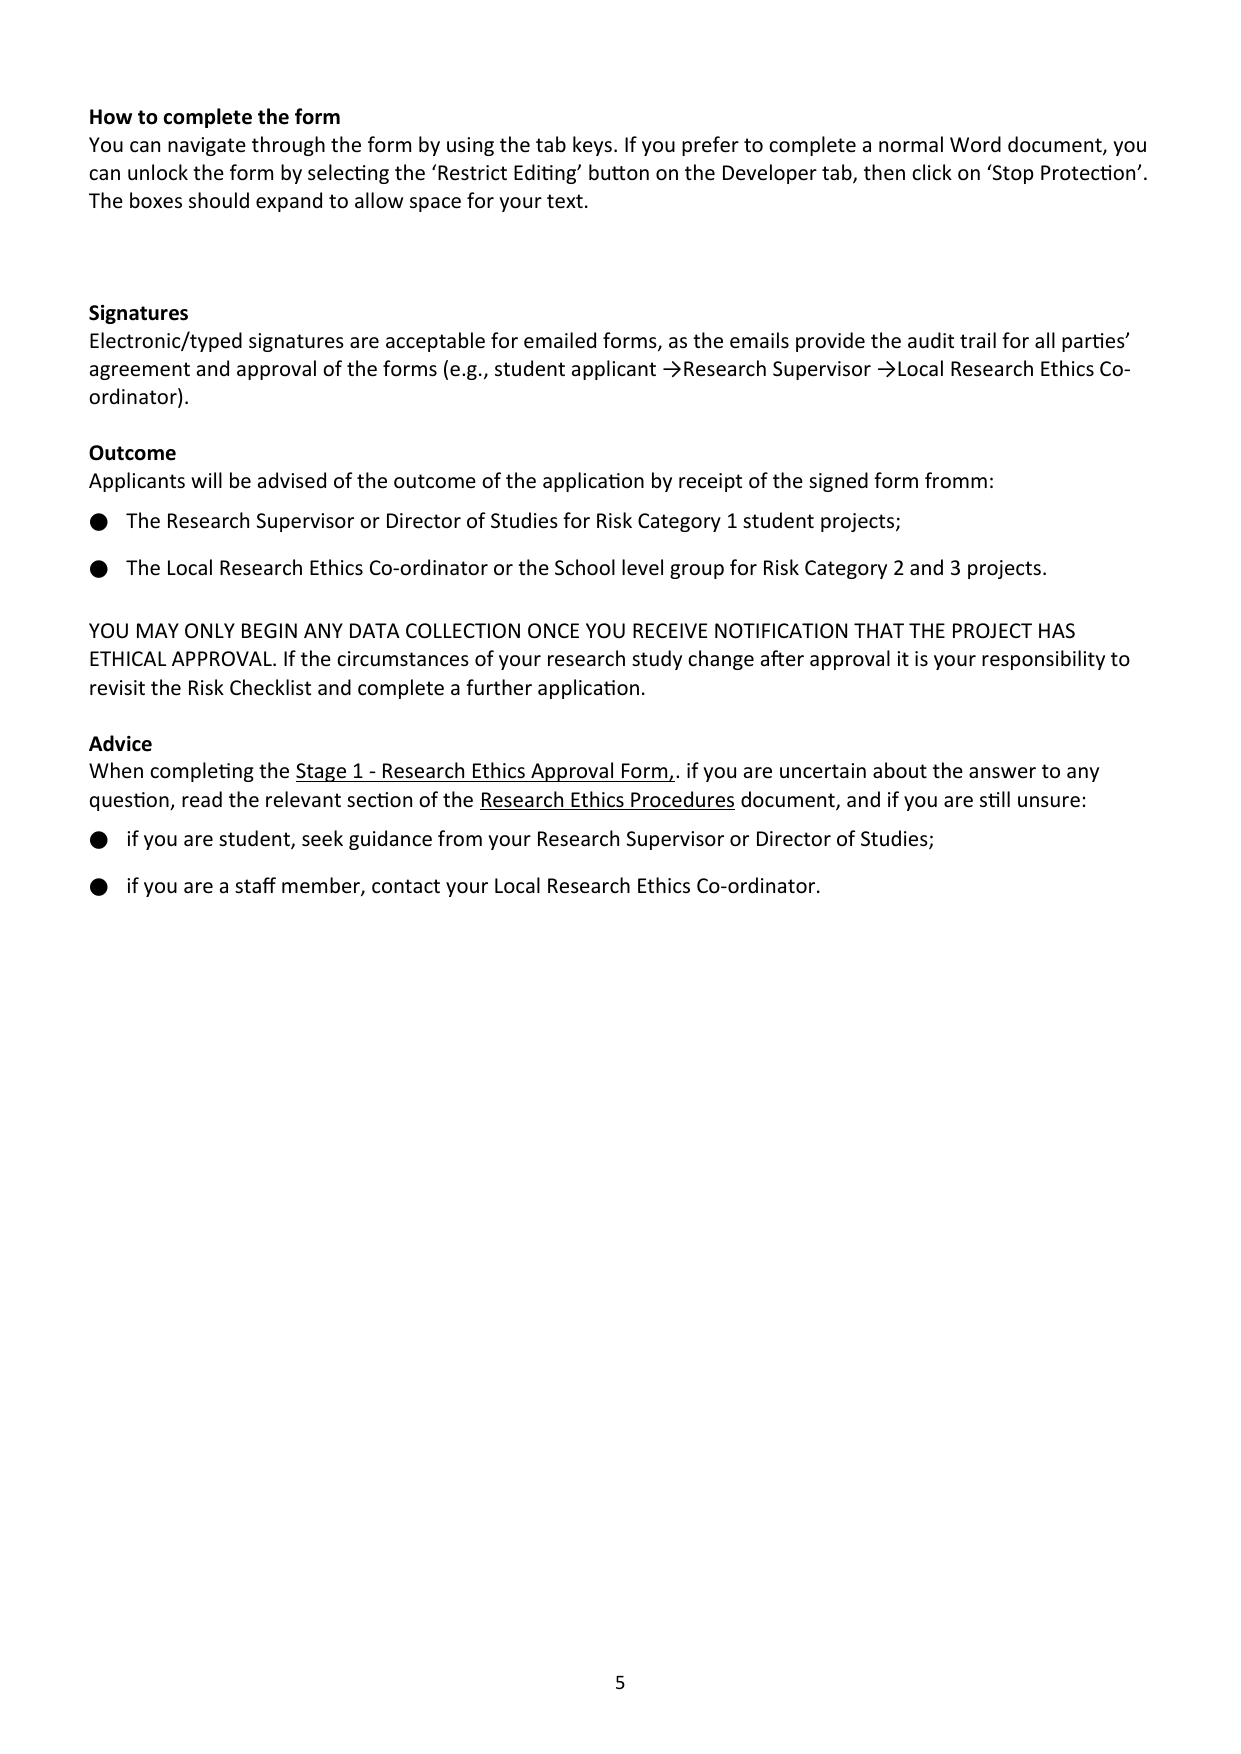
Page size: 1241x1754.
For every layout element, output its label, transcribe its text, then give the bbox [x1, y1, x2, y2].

text Applicants will be advised of the outcome of the application by receipt of the signed form fromm: [89, 467, 1152, 494]
text You can navigate through the form by using the tab keys. If you prefer to complete a normal Word document, you can unlock the form by selecting the ‘Restrict Editing’ button on the Developer tab, then click on ‘Stop Protection’. The boxes should expand to allow space for your text. [89, 130, 1152, 214]
text Signatures [89, 298, 1152, 326]
text How to complete the form [89, 102, 1152, 130]
text When completing the Stage 1 - Research Ethics Approval Form,. if you are uncertain about the answer to any question, read the relevant section of the Research Ethics Procedures document, and if you are still unsure: [89, 757, 1152, 813]
text YOU MAY ONLY BEGIN ANY DATA COLLECTION ONCE YOU RECEIVE NOTIFICATION THAT THE PROJECT HAS ETHICAL APPROVAL. If the circumstances of your research study change after approval it is your responsibility to revisit the Risk Checklist and complete a further application. [89, 617, 1152, 701]
list The Research Supervisor or Director of Studies for Risk Category 1 student projects; [89, 494, 1152, 542]
list The Local Research Ethics Co-ordinator or the School level group for Risk Category 2 and 3 projects. [89, 542, 1152, 588]
list if you are a staff member, contact your Local Research Ethics Co-ordinator. [89, 860, 1152, 907]
list if you are student, seek guidance from your Research Supervisor or Director of Studies; [89, 813, 1152, 860]
text Electronic/typed signatures are acceptable for emailed forms, as the emails provide the audit trail for all parties’ agreement and approval of the forms (e.g., student applicant →Research Supervisor →Local Research Ethics Co-ordinator). [89, 326, 1152, 411]
text Advice [89, 729, 1152, 757]
text Outcome [89, 438, 1152, 467]
